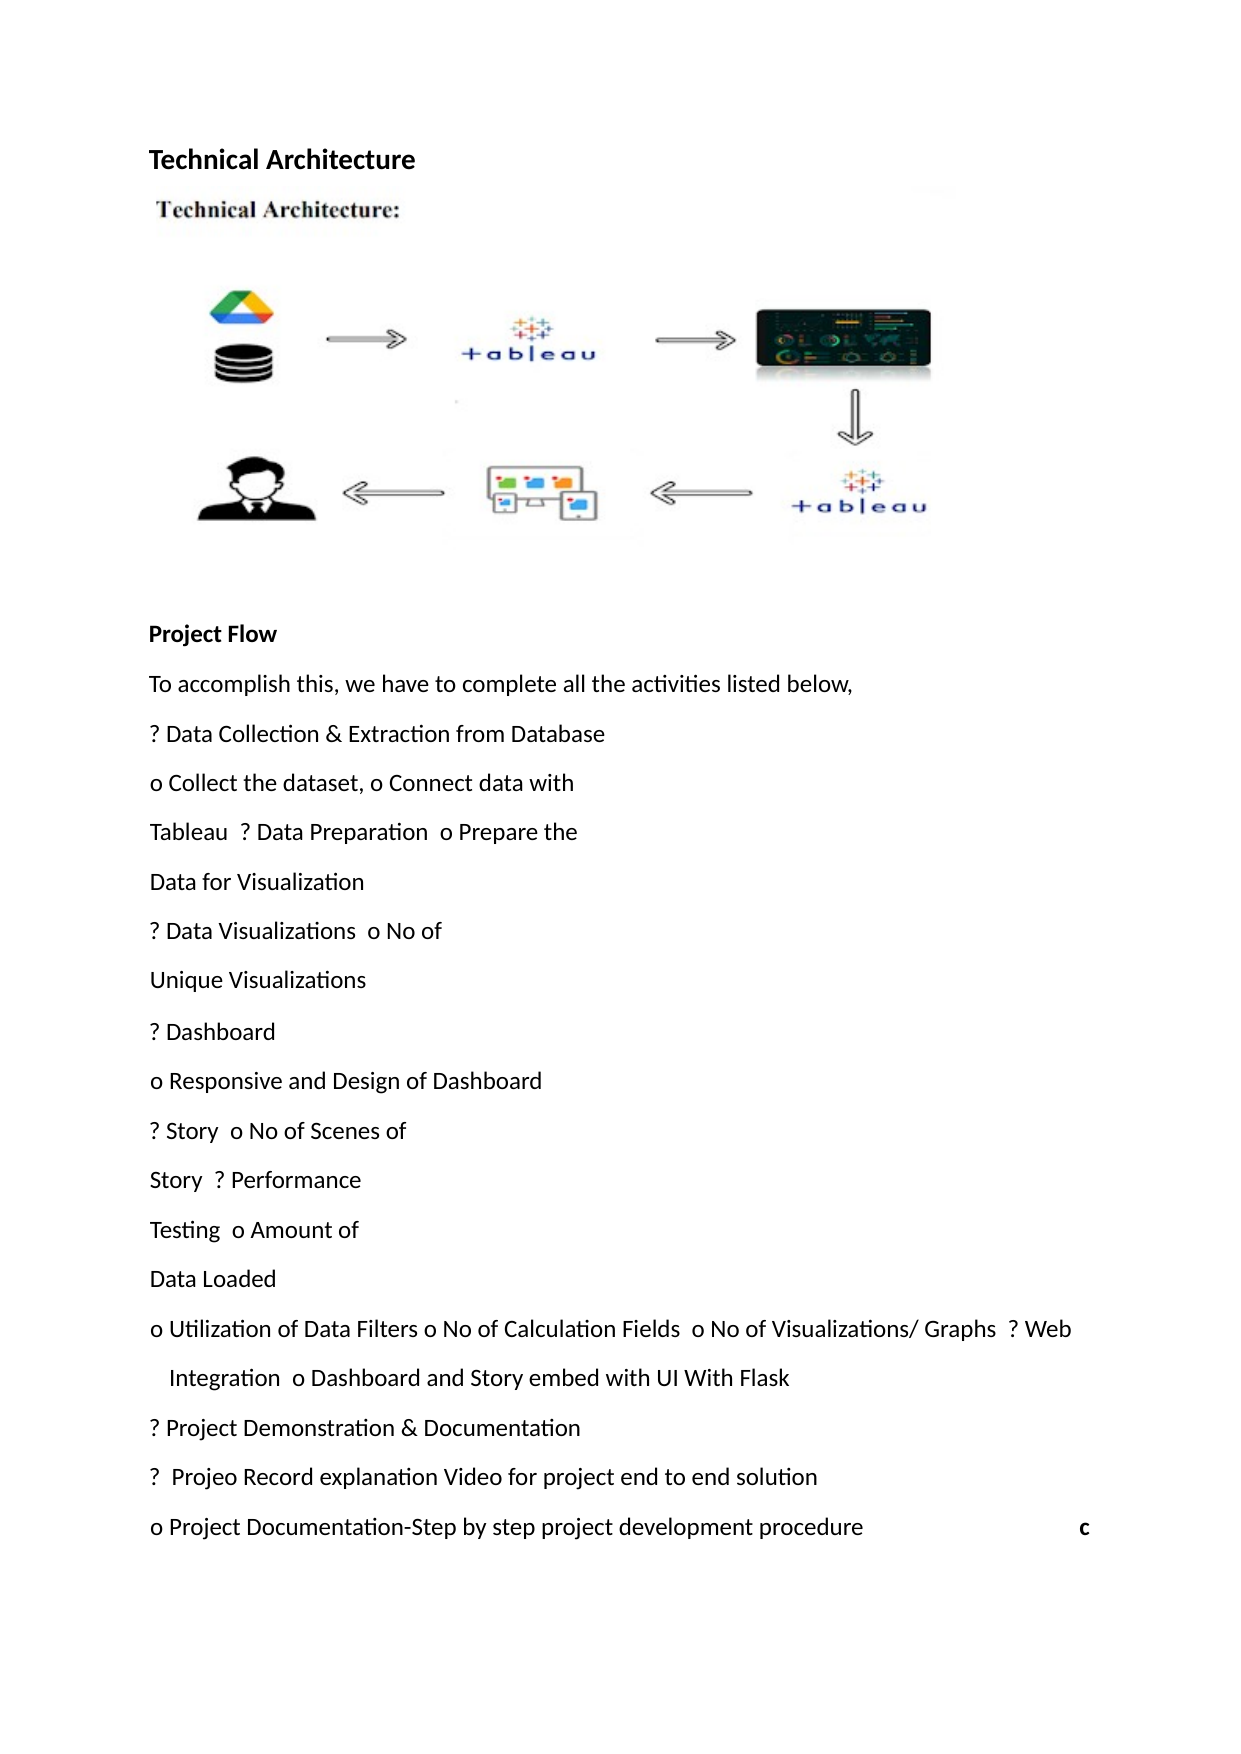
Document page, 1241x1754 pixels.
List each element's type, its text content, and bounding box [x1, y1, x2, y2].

list Utilization of Data Filters o No of Calculation Fields o No of Visualizations/ Graphs ? Web Integration o Dashboard and Story embed with UI With Flask [150, 1313, 1092, 1393]
subtitle Technical Architecture [148, 141, 1148, 176]
list Responsive and Design of Dashboard [150, 1066, 1092, 1096]
text ? Dashboard [148, 1016, 1148, 1046]
text To accomplish this, we have to complete all the activities listed below, [148, 668, 1092, 698]
text ? Project Demonstration & Documentation [148, 1412, 1092, 1442]
text ? Projeo Record explanation Video for project end to end solution [148, 1461, 1092, 1492]
text ? Story o No of Scenes of Story ? Performance Testing o Amount of Data Loaded [148, 1115, 410, 1294]
text ? Data Collection & Extraction from Database o Collect the dataset, o Connect data with Tableau ? Data Preparation o Prepare the Data for Visualization [148, 718, 607, 896]
text ? Data Visualizations o No of Unique Visualizations [148, 915, 447, 995]
list Project Documentation-Step by step project development procedure c [150, 1511, 1092, 1542]
picture [156, 186, 956, 557]
subtitle Project Flow [148, 618, 1081, 649]
